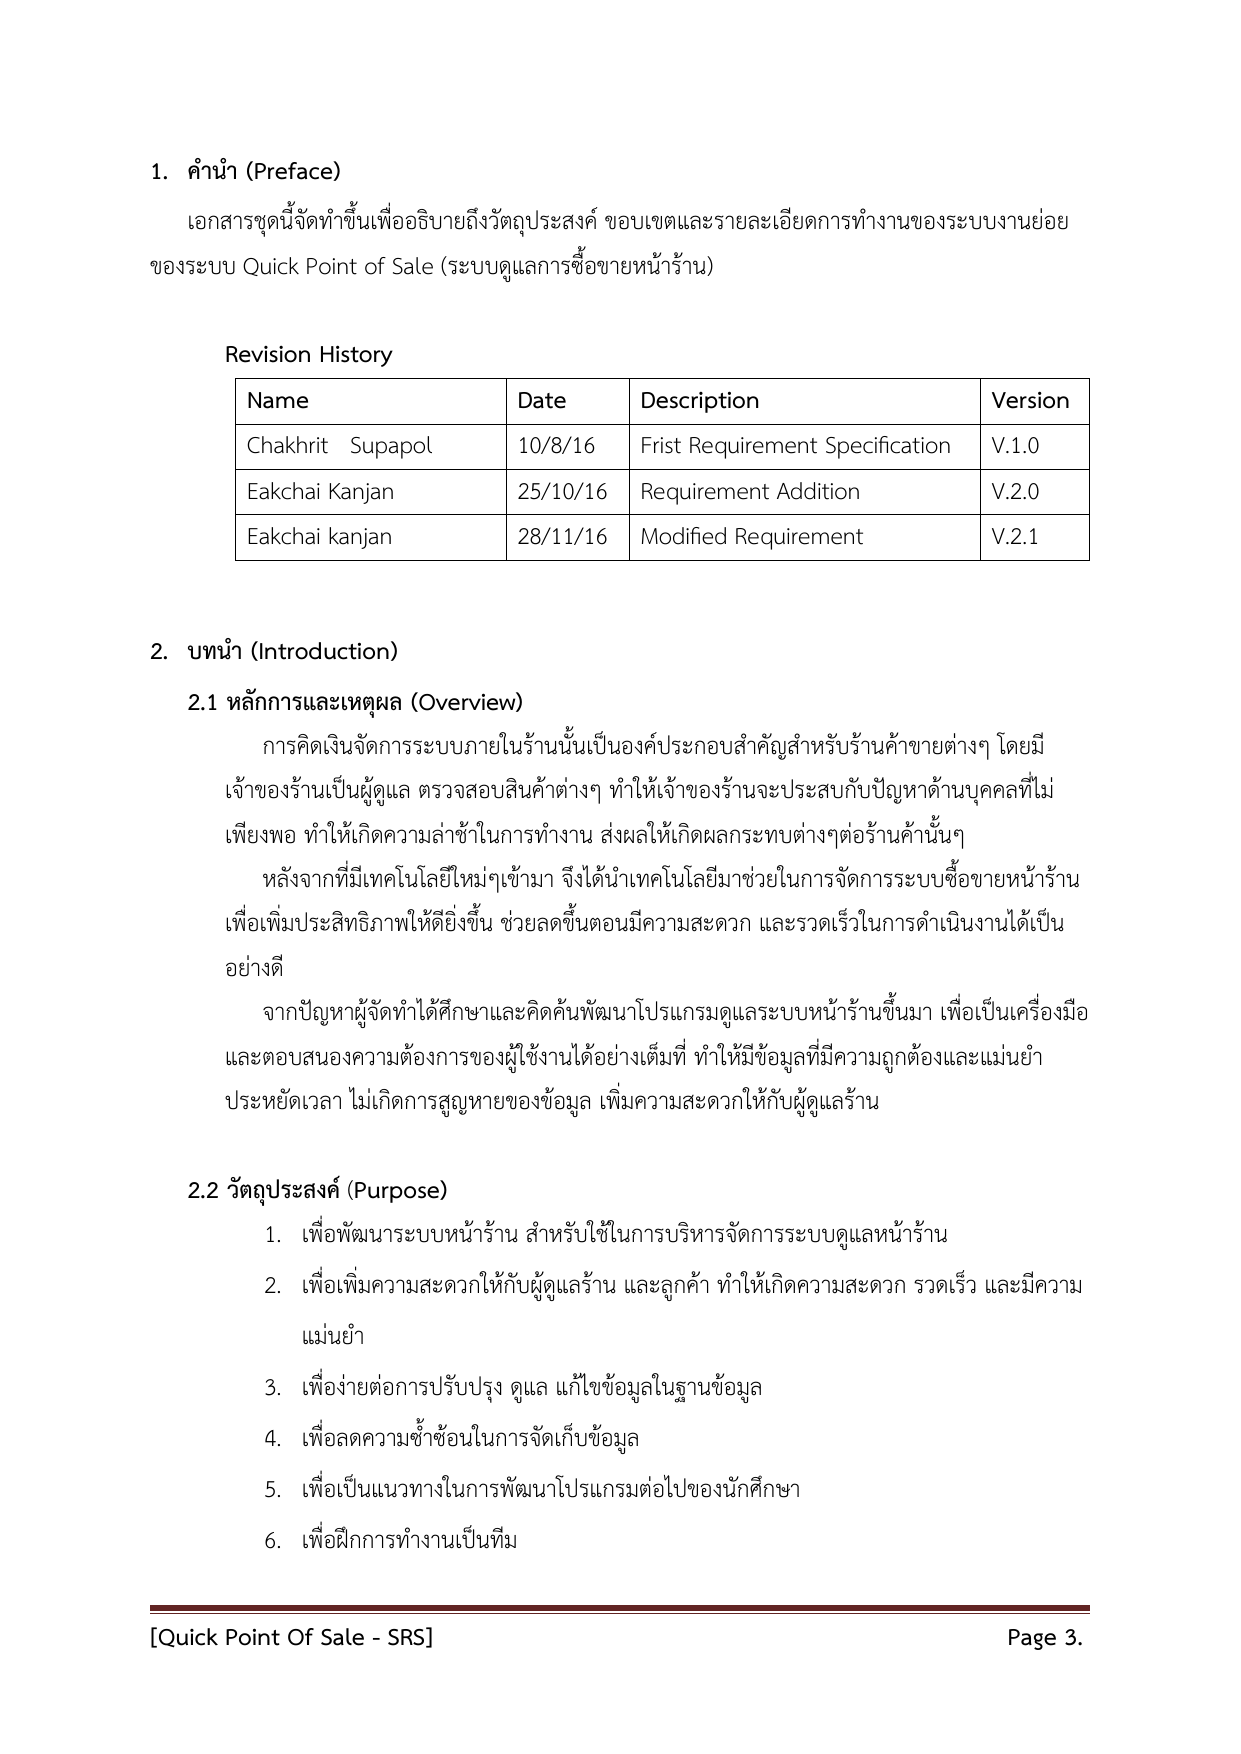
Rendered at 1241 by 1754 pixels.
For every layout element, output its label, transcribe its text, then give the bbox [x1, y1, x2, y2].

list หลักการและเหตุผล (Overview) [187, 681, 1090, 725]
table_cell Eakchai Kanjan [236, 470, 506, 514]
table_cell V.1.0 [981, 425, 1089, 469]
subtitle คำนำ (Preface) [150, 150, 1090, 194]
table_cell Requirement Addition [630, 470, 980, 514]
text Revision History [187, 334, 1090, 378]
table_header Date [507, 379, 629, 423]
subtitle บทนำ (Introduction) [150, 630, 1090, 674]
text จากปัญหาผู้จัดทำได้ศึกษาและคิดค้นพัฒนาโปรแกรมดูแลระบบหน้าร้านขึ้นมา เพื่อเป็นเครื่องมือ และตอบสนองความต้องการของผู้ใช้งานได้อย่างเต็มที่ ทำให้มีข้อมูลที่มีความถูกต้องและแม่นยำ ประหยัดเวลา ไม่เกิดการสูญหายของข้อมูล เพิ่มความสะดวกให้กับผู้ดูแลร้าน [225, 991, 1090, 1124]
table_cell 28/11/16 [507, 515, 629, 560]
table_cell Chakhrit Supapol [236, 425, 506, 469]
list เพื่อง่ายต่อการปรับปรุง ดูแล แก้ไขข้อมูลในฐานข้อมูล [264, 1366, 1090, 1411]
list เพื่อเป็นแนวทางในการพัฒนาโปรแกรมต่อไปของนักศึกษา [264, 1468, 1090, 1512]
text เอกสารชุดนี้จัดทำขึ้นเพื่ออธิบายถึงวัตถุประสงค์ ขอบเขตและรายละเอียดการทำงานของระบบงานย่อยของระบบ Quick Point of Sale (ระบบดูแลการซื้อขายหน้าร้าน) [150, 201, 1090, 289]
table_header Name [236, 379, 506, 423]
text หลังจากที่มีเทคโนโลยีใหม่ๆเข้ามา จึงได้นำเทคโนโลยีมาช่วยในการจัดการระบบซื้อขายหน้าร้าน เพื่อเพิ่มประสิทธิภาพให้ดียิ่งขึ้น ช่วยลดขึ้นตอนมีความสะดวก และรวดเร็วในการดำเนินงานได้เป็นอย่างดี [225, 858, 1090, 991]
list เพื่อฝึกการทำงานเป็นทีม [264, 1519, 1090, 1563]
table_cell 10/8/16 [507, 425, 629, 469]
table_header Description [630, 379, 980, 423]
table_cell Eakchai kanjan [236, 515, 506, 560]
table_cell Modified Requirement [630, 515, 980, 560]
table_cell Frist Requirement Specification [630, 425, 980, 469]
table_cell V.2.0 [981, 470, 1089, 514]
table_header Version [981, 379, 1089, 423]
list วัตถุประสงค์ (Purpose) [187, 1169, 1090, 1213]
list เพื่อพัฒนาระบบหน้าร้าน สำหรับใช้ในการบริหารจัดการระบบดูแลหน้าร้าน [264, 1213, 1090, 1258]
text การคิดเงินจัดการระบบภายในร้านนั้นเป็นองค์ประกอบสำคัญสำหรับร้านค้าขายต่างๆ โดยมีเจ้าของร้านเป็นผู้ดูแล ตรวจสอบสินค้าต่างๆ ทำให้เจ้าของร้านจะประสบกับปัญหาด้านบุคคลที่ไม่เพียงพอ ทำให้เกิดความล่าช้าในการทำงาน ส่งผลให้เกิดผลกระทบต่างๆต่อร้านค้านั้นๆ [225, 725, 1090, 858]
list เพื่อลดความซ้ำซ้อนในการจัดเก็บข้อมูล [264, 1417, 1090, 1461]
table_cell V.2.1 [981, 515, 1089, 560]
list เพื่อเพิ่มความสะดวกให้กับผู้ดูแลร้าน และลูกค้า ทำให้เกิดความสะดวก รวดเร็ว และมีความแม่นยำ [264, 1264, 1090, 1359]
table_cell 25/10/16 [507, 470, 629, 514]
